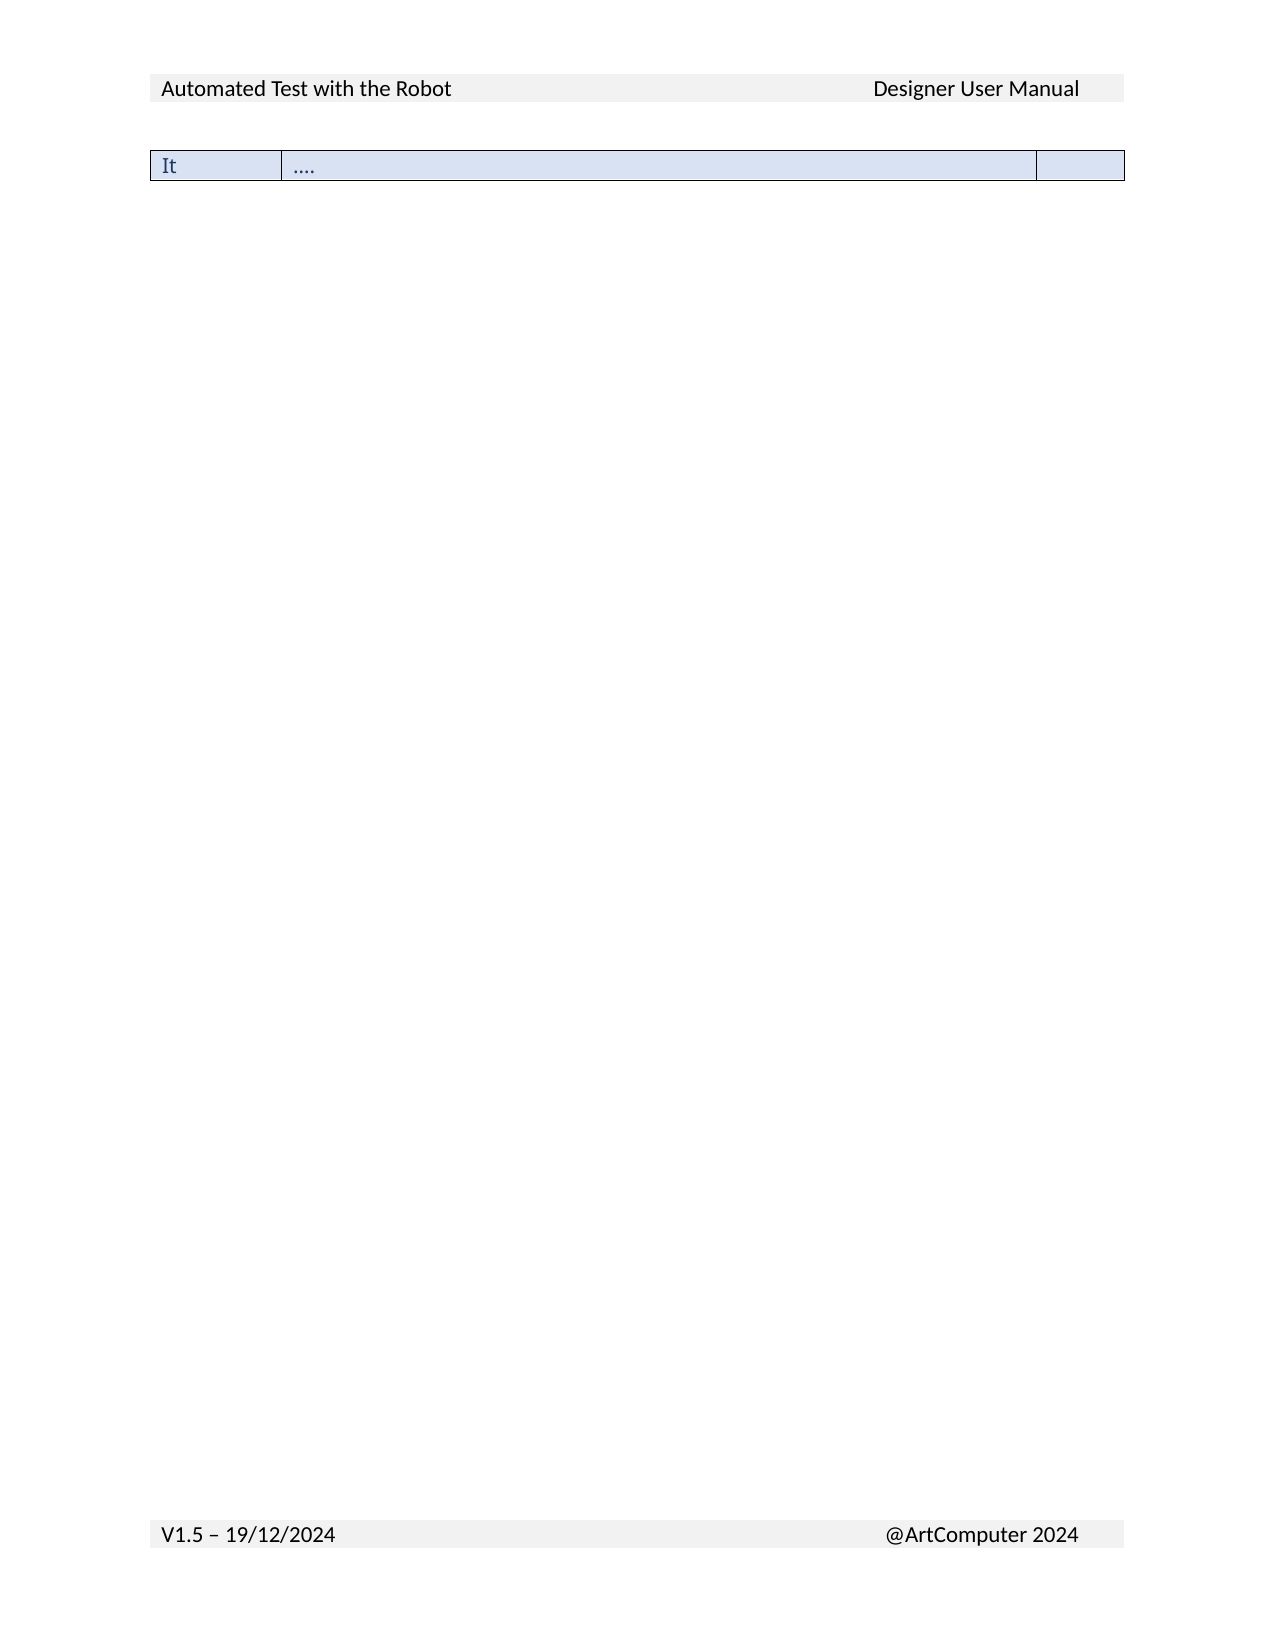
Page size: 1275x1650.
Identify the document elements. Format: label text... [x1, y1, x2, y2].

table_cell …. [282, 151, 1036, 179]
table_cell [1037, 151, 1124, 179]
table_cell It [151, 151, 281, 179]
